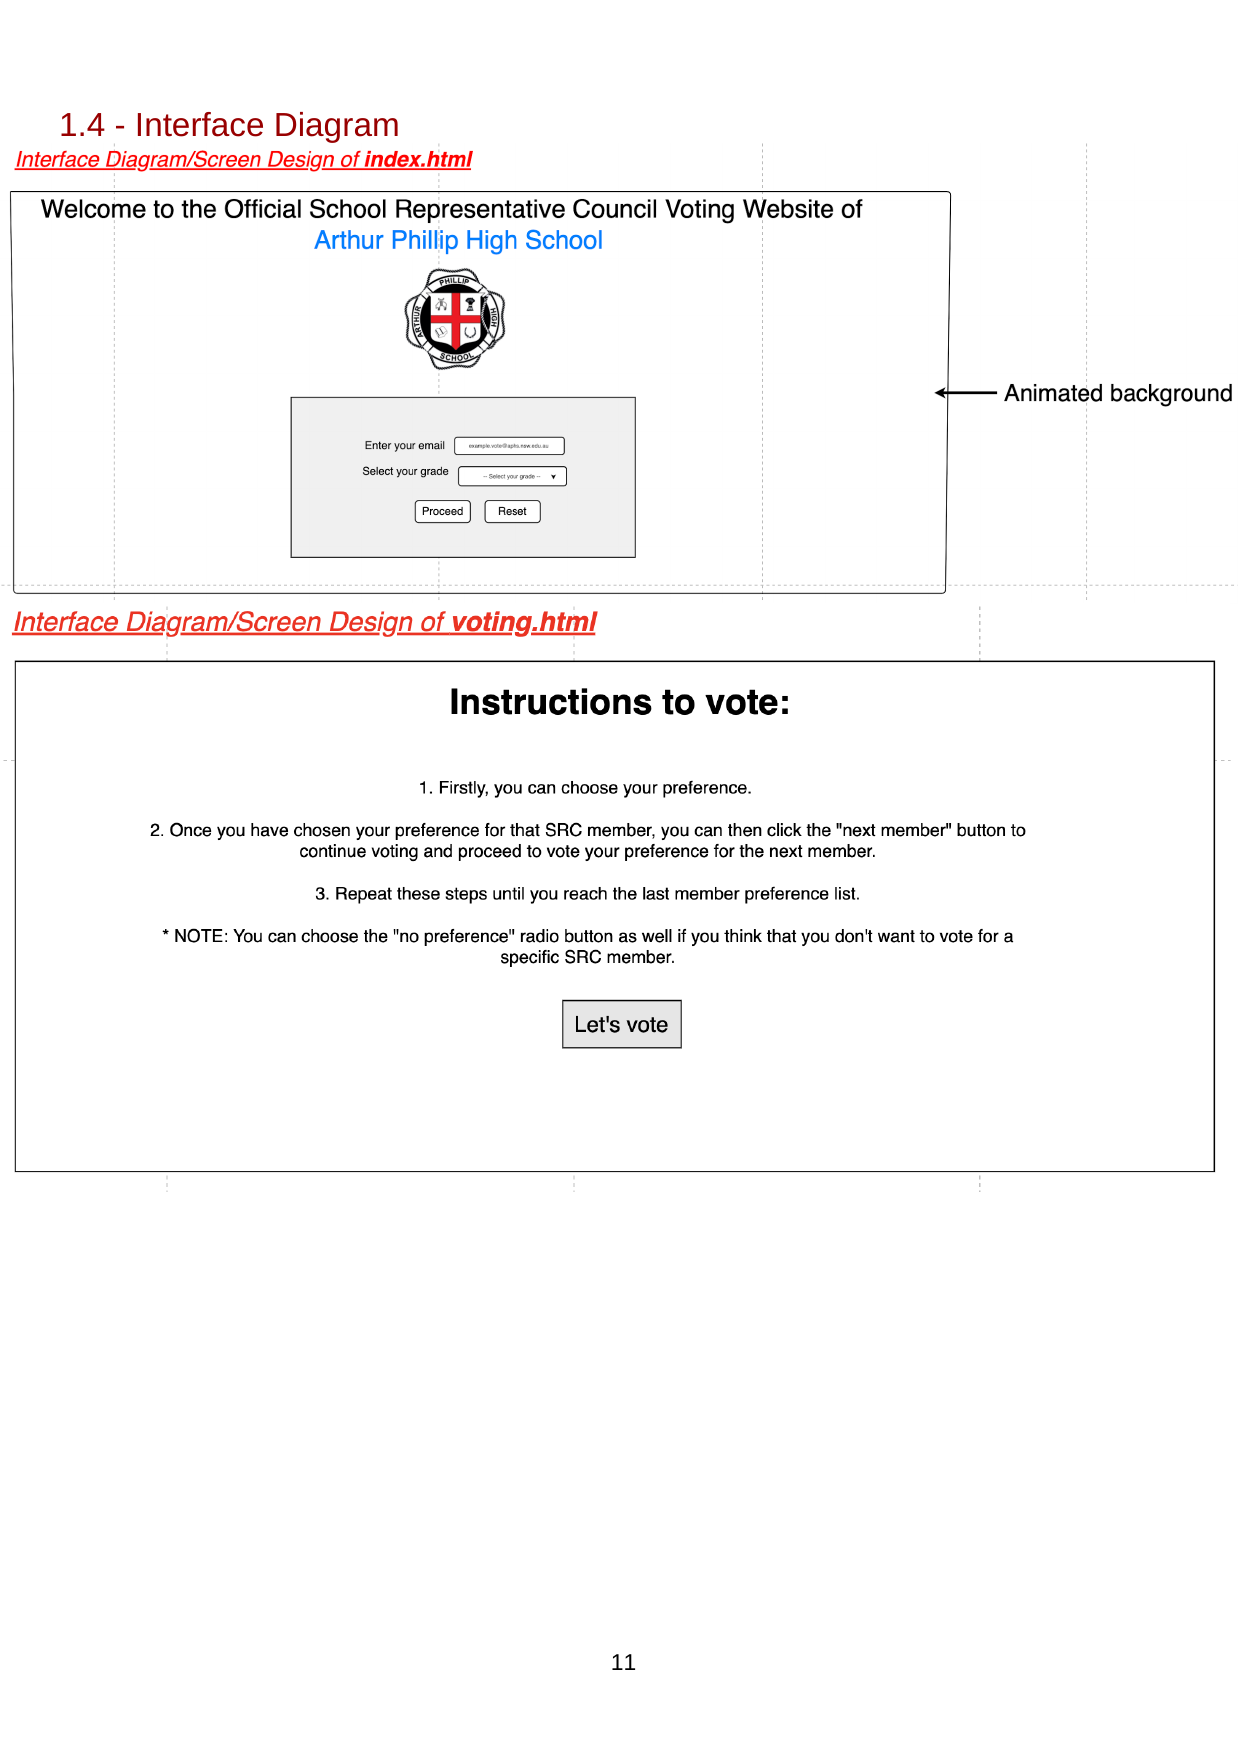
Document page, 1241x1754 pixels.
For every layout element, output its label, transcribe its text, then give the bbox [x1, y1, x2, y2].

subtitle 1.4 - Interface Diagram [0, 105, 1181, 143]
picture [0, 143, 1238, 1192]
